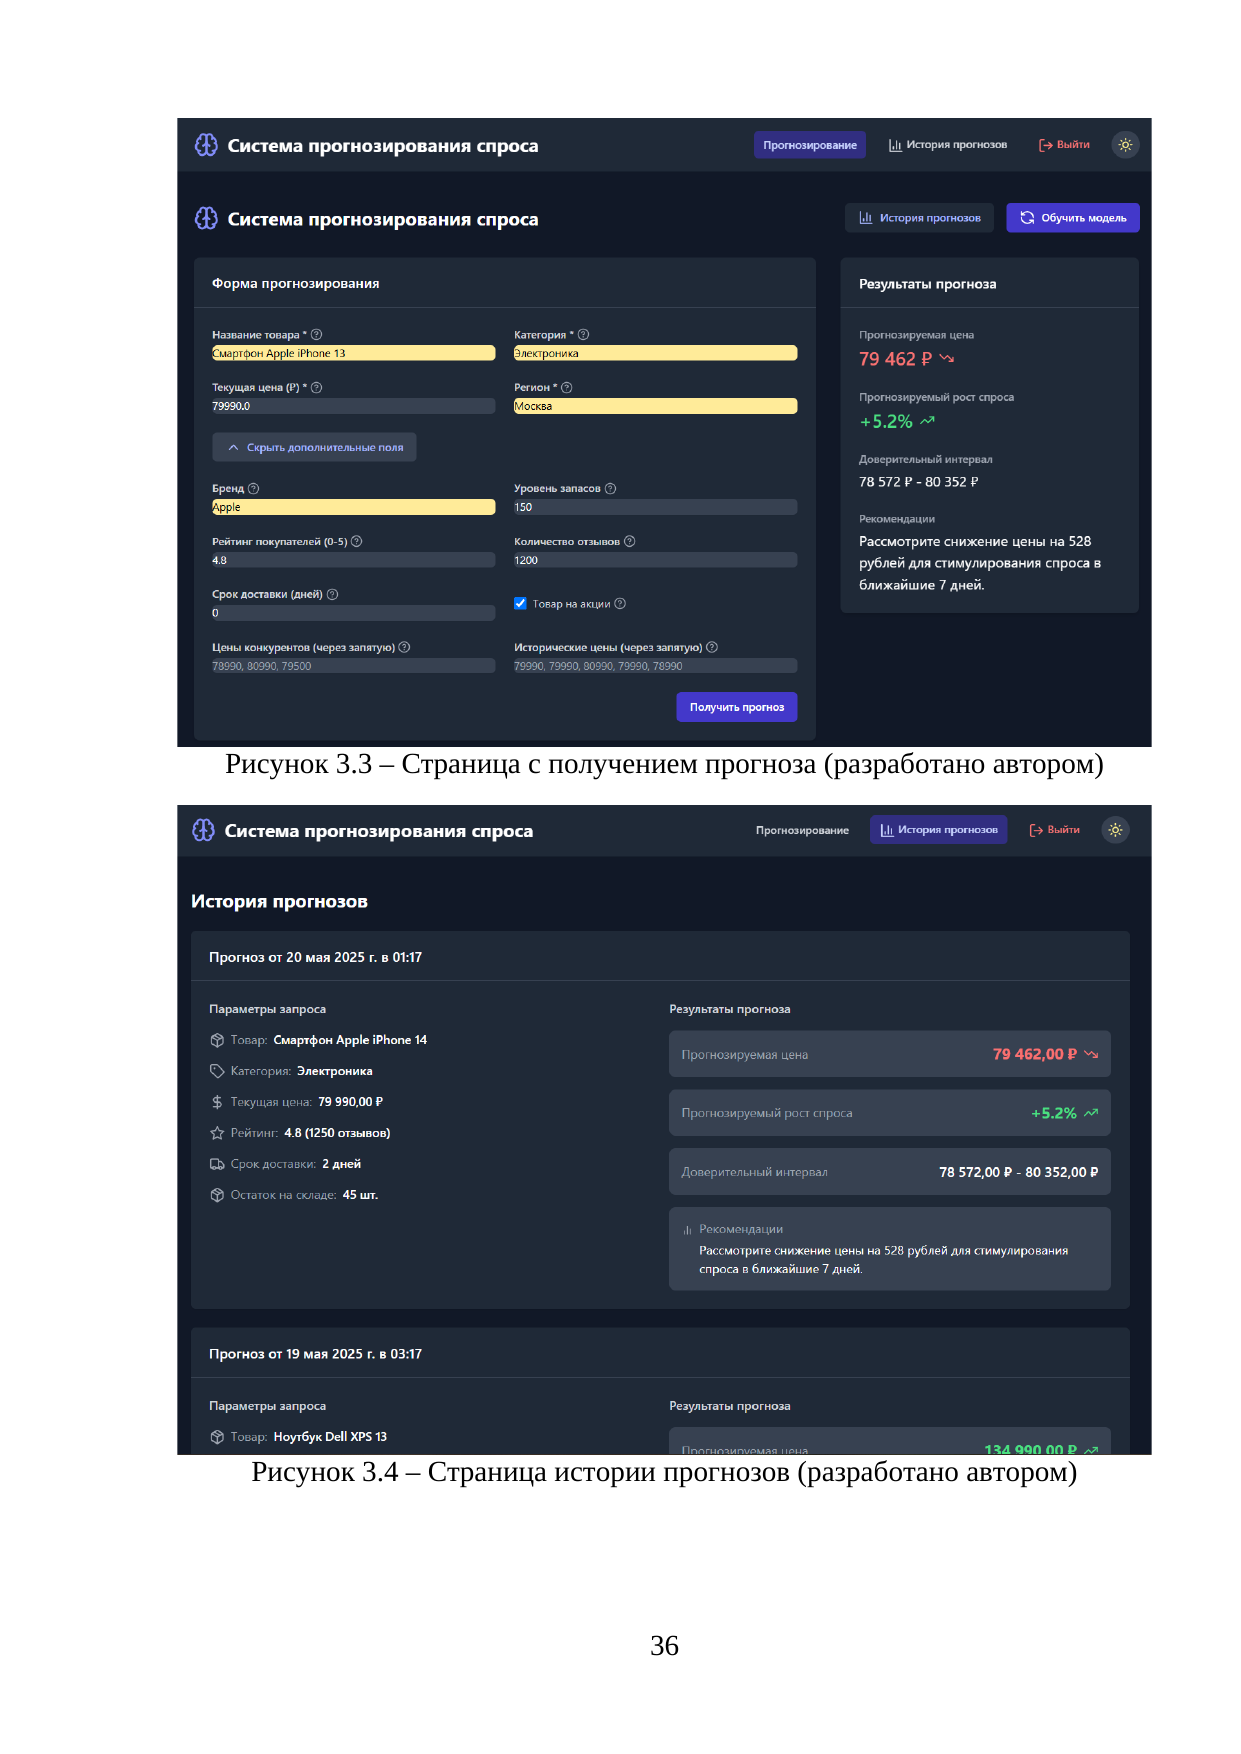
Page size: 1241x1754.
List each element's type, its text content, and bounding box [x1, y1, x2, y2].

text Рисунок 3.4 – Страница истории прогнозов (разработано автором) [177, 1455, 1152, 1488]
picture [177, 118, 1152, 747]
text Рисунок 3.3 – Страница с получением прогноза (разработано автором) [177, 747, 1152, 780]
picture [177, 805, 1152, 1455]
